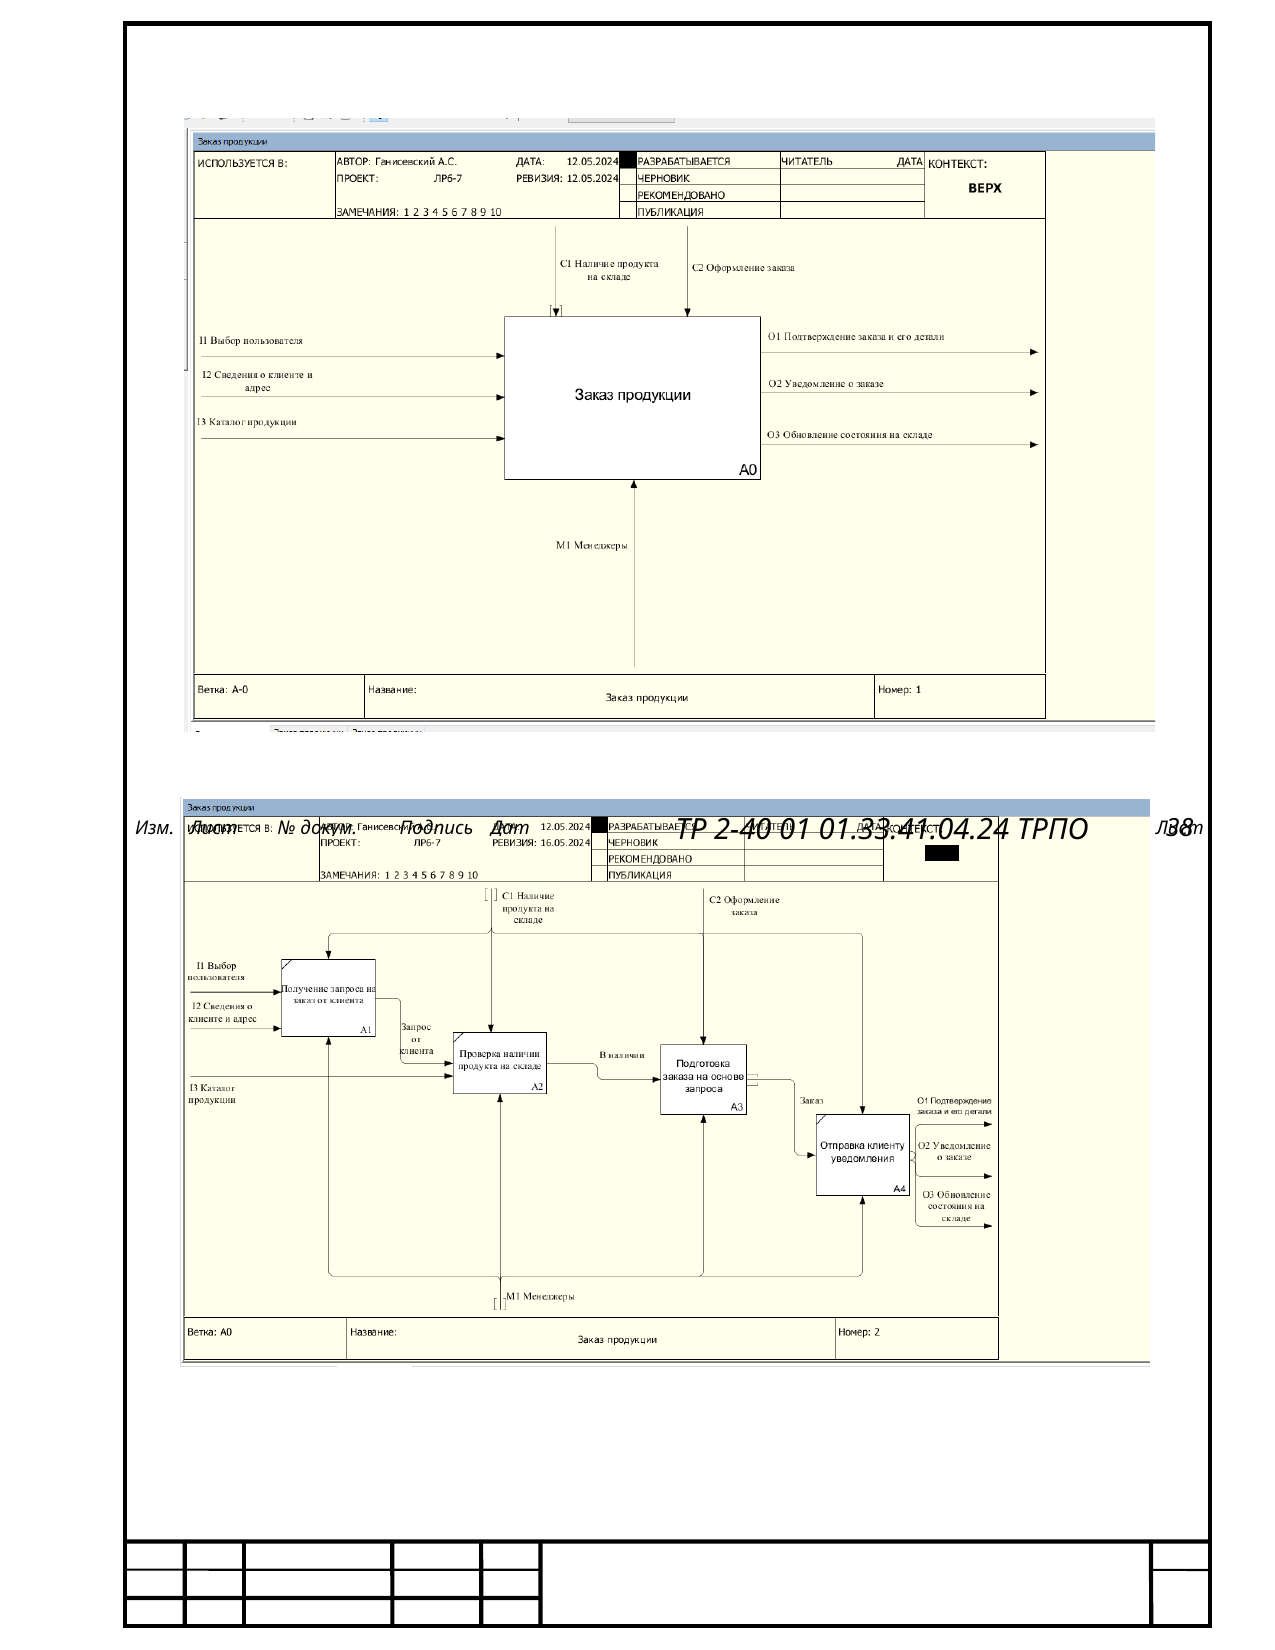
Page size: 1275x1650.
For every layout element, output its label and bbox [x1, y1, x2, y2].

picture [183, 118, 1155, 731]
picture [178, 797, 1149, 1367]
